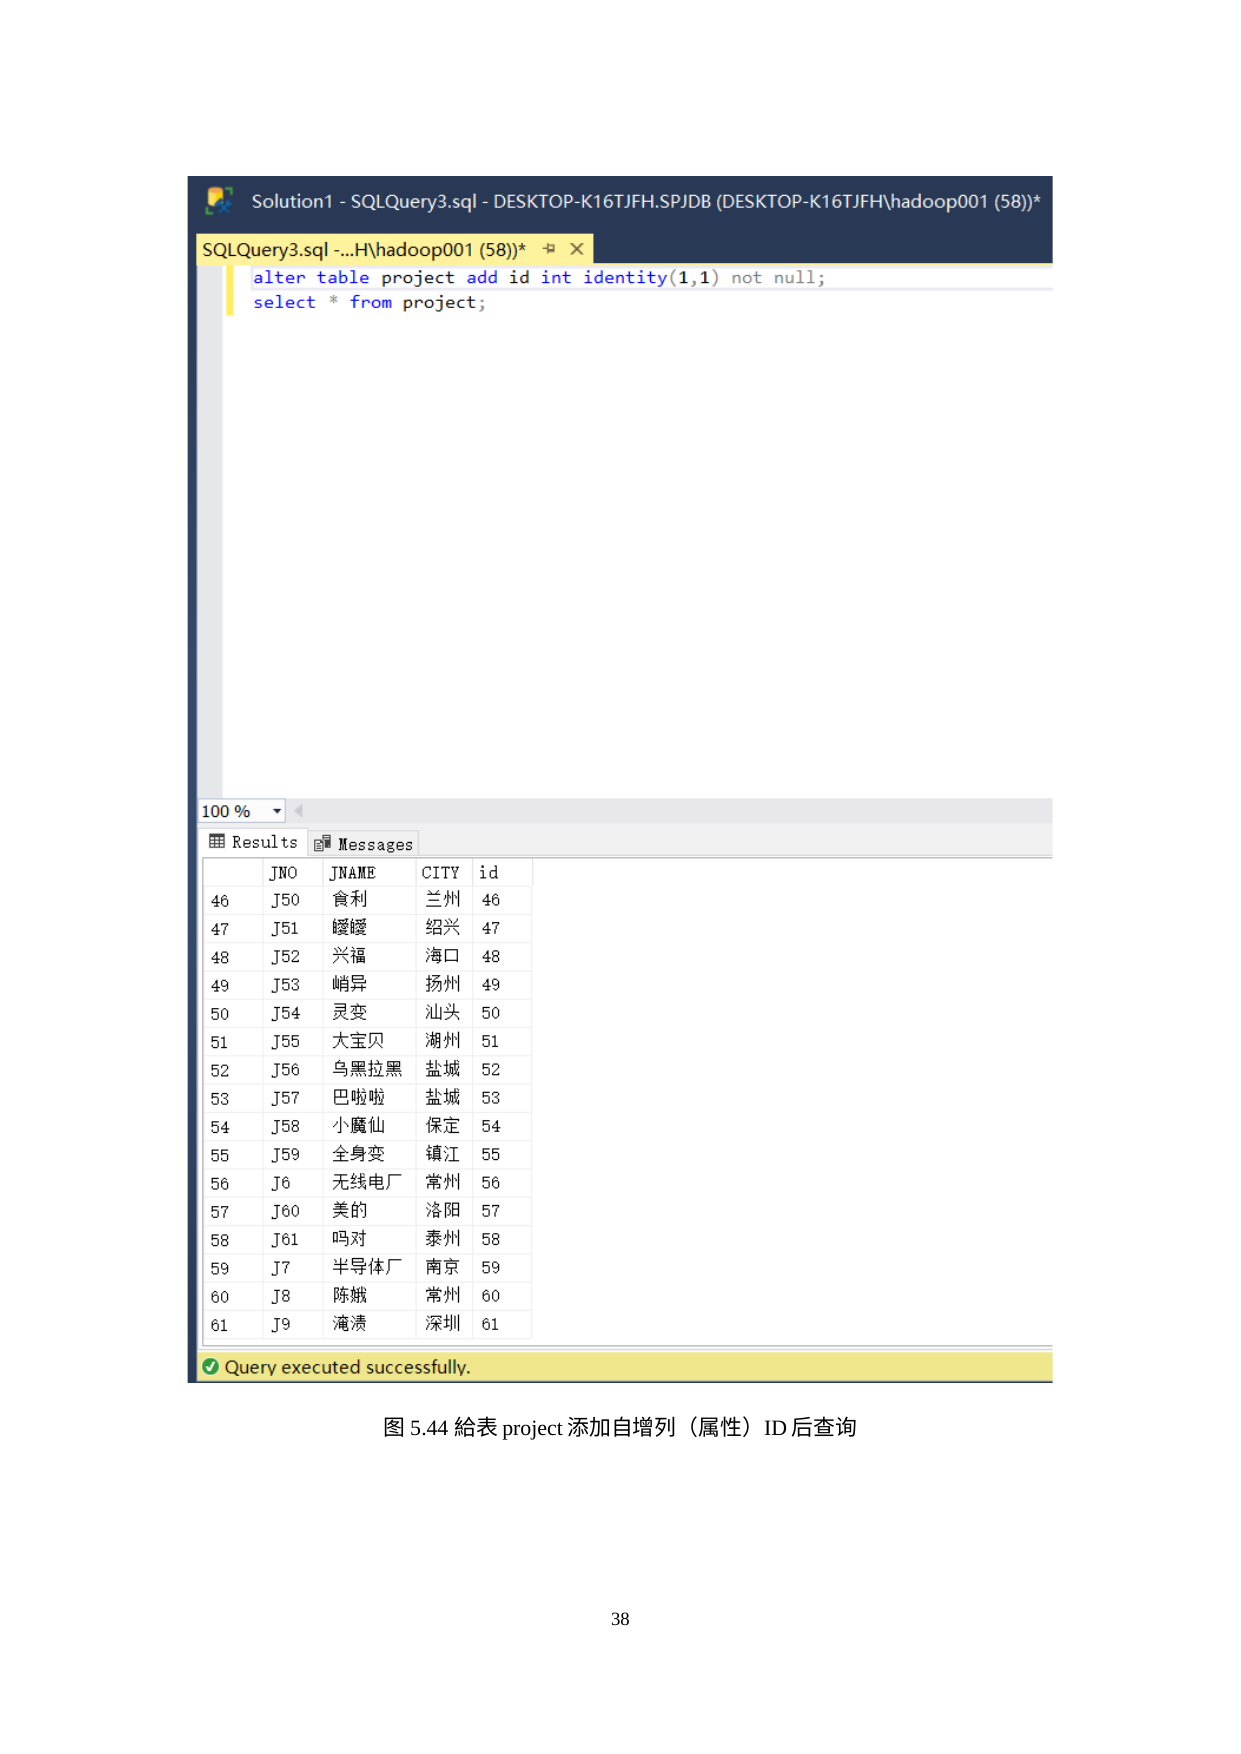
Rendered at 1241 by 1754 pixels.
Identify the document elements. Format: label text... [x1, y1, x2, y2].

picture [187, 176, 1053, 1383]
